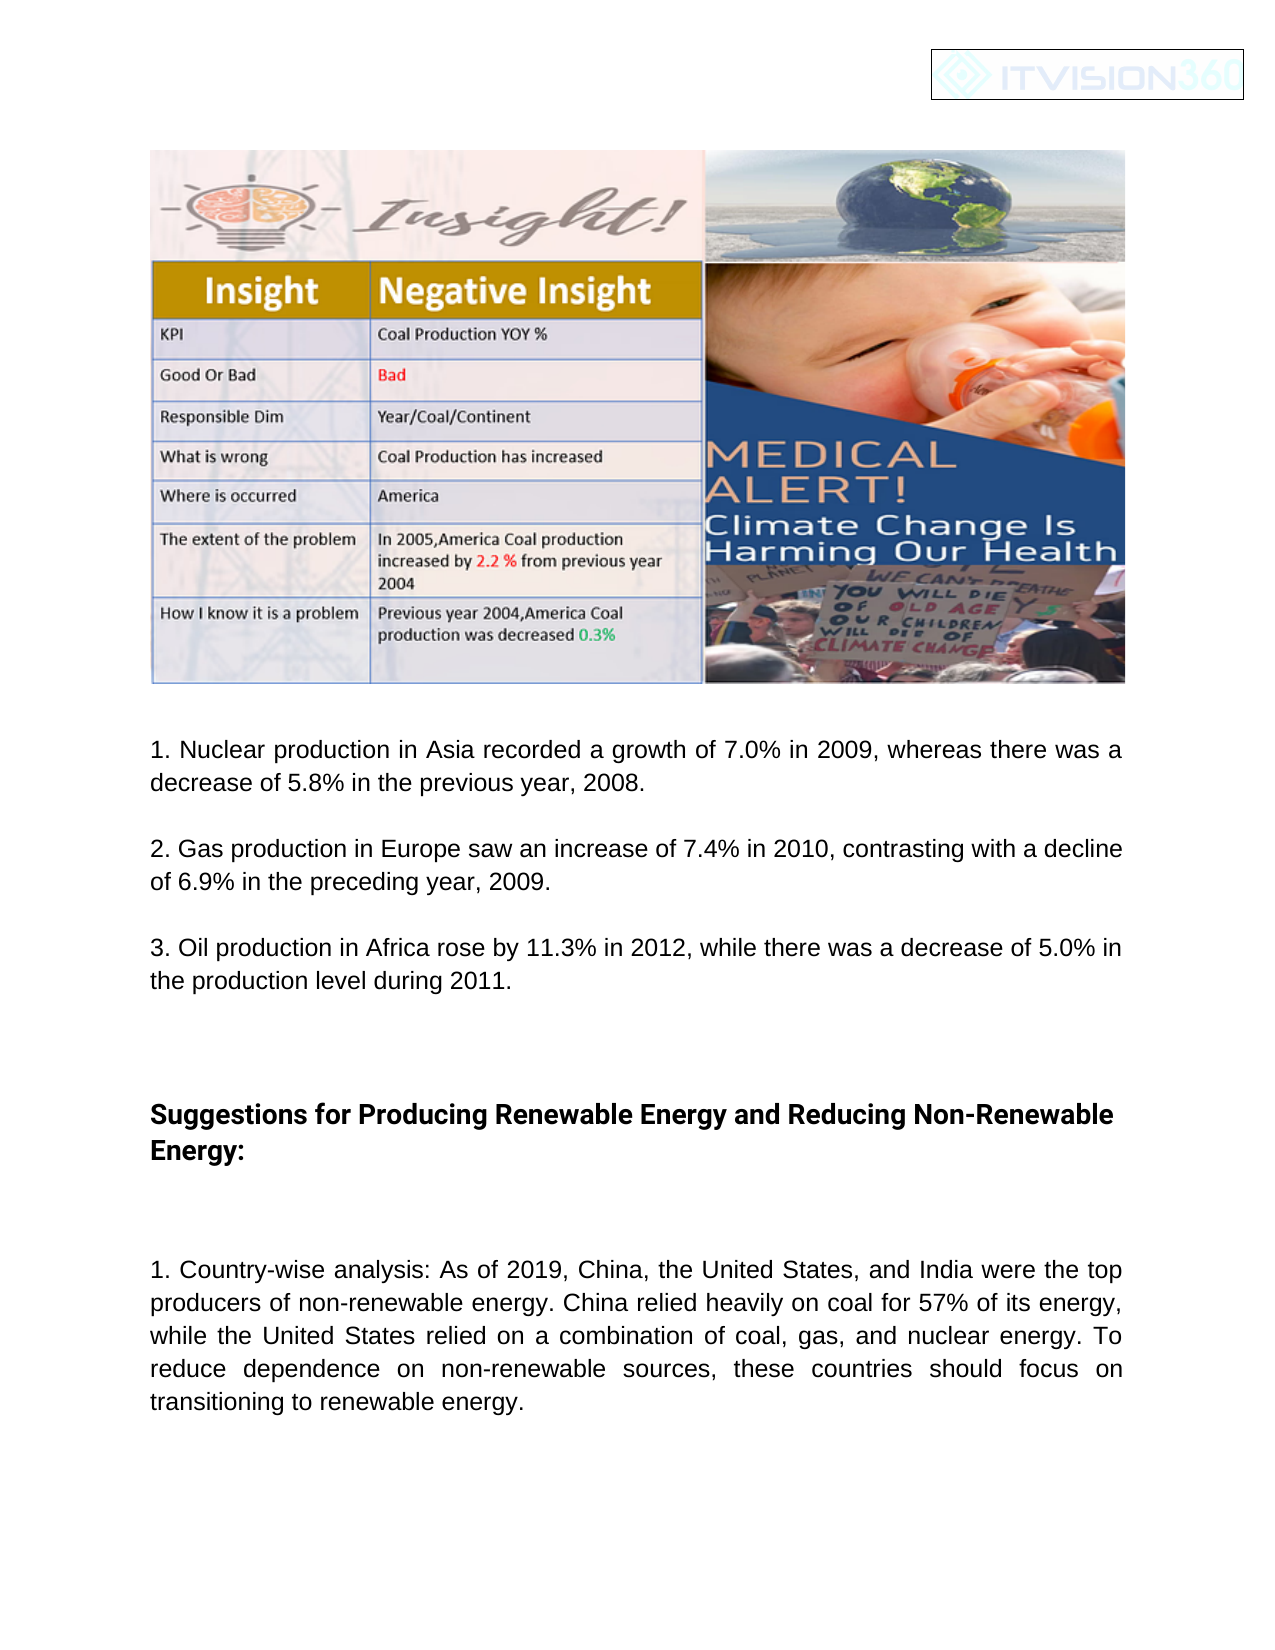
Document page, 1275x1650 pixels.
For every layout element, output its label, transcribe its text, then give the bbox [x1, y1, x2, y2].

text 3. Oil production in Africa rose by 11.3% in 2012, while there was a decrease of 5.0% in the production level during 2011. [150, 962, 1125, 995]
subtitle Suggestions for Producing Renewable Energy and Reducing Non-Renewable Energy: [150, 1098, 1125, 1167]
text 2. Gas production in Europe saw an increase of 7.4% in 2010, contrasting with a decline of 6.9% in the preceding year, 2009. [150, 863, 1125, 896]
text 1. Nuclear production in Asia recorded a growth of 7.0% in 2009, whereas there was a decrease of 5.8% in the previous year, 2008. [150, 764, 1125, 797]
text 1. Country-wise analysis: As of 2019, China, the United States, and India were the top producers of non-renewable energy. China relied heavily on coal for 57% of its energy, while the United States relied on a combination of coal, gas, and nuclear energy. To reduce dependence on non-renewable sources, these countries should focus on transitioning to renewable energy. [150, 1382, 1125, 1415]
picture [150, 150, 1125, 684]
